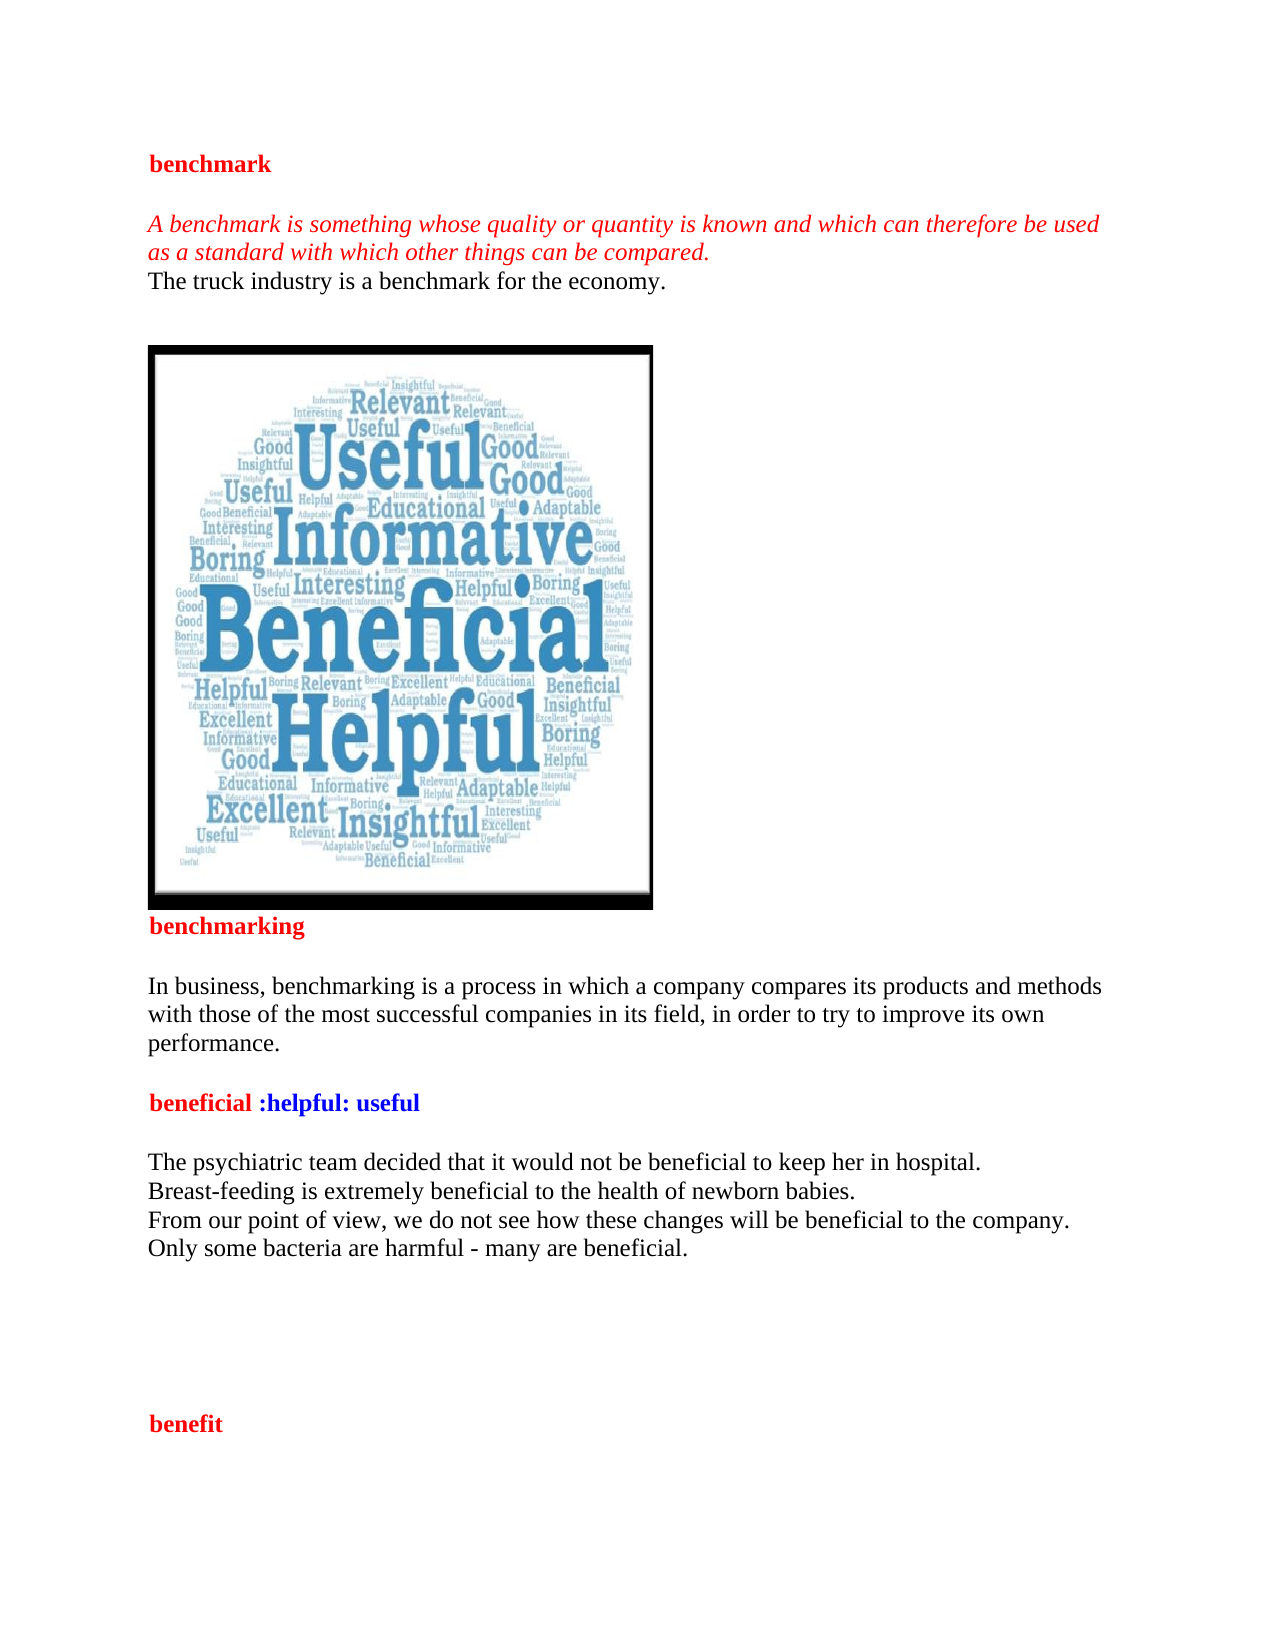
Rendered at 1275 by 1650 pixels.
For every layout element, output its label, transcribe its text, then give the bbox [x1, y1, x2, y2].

text In business, benchmarking is a process in which a company compares its products and methods with those of the most successful companies in its field, in order to try to improve its own performance. [148, 971, 1127, 1057]
table_header benefit [148, 1407, 494, 1439]
picture [146, 345, 653, 908]
text A benchmark is something whose quality or quantity is known and which can therefore be used as a standard with which other things can be compared. The truck industry is a benchmark for the economy. [148, 209, 1127, 295]
table_header benchmark [148, 148, 494, 179]
table_header beneficial :helpful: useful [148, 1086, 494, 1118]
table_header benchmarking [148, 910, 494, 942]
text The psychiatric team decided that it would not be beneficial to keep her in hospital. Breast-feeding is extremely beneficial to the health of newborn babies. From our point of view, we do not see how these changes will be beneficial to the company. Only some bacteria are harmful - many are beneficial. [148, 1147, 1127, 1262]
